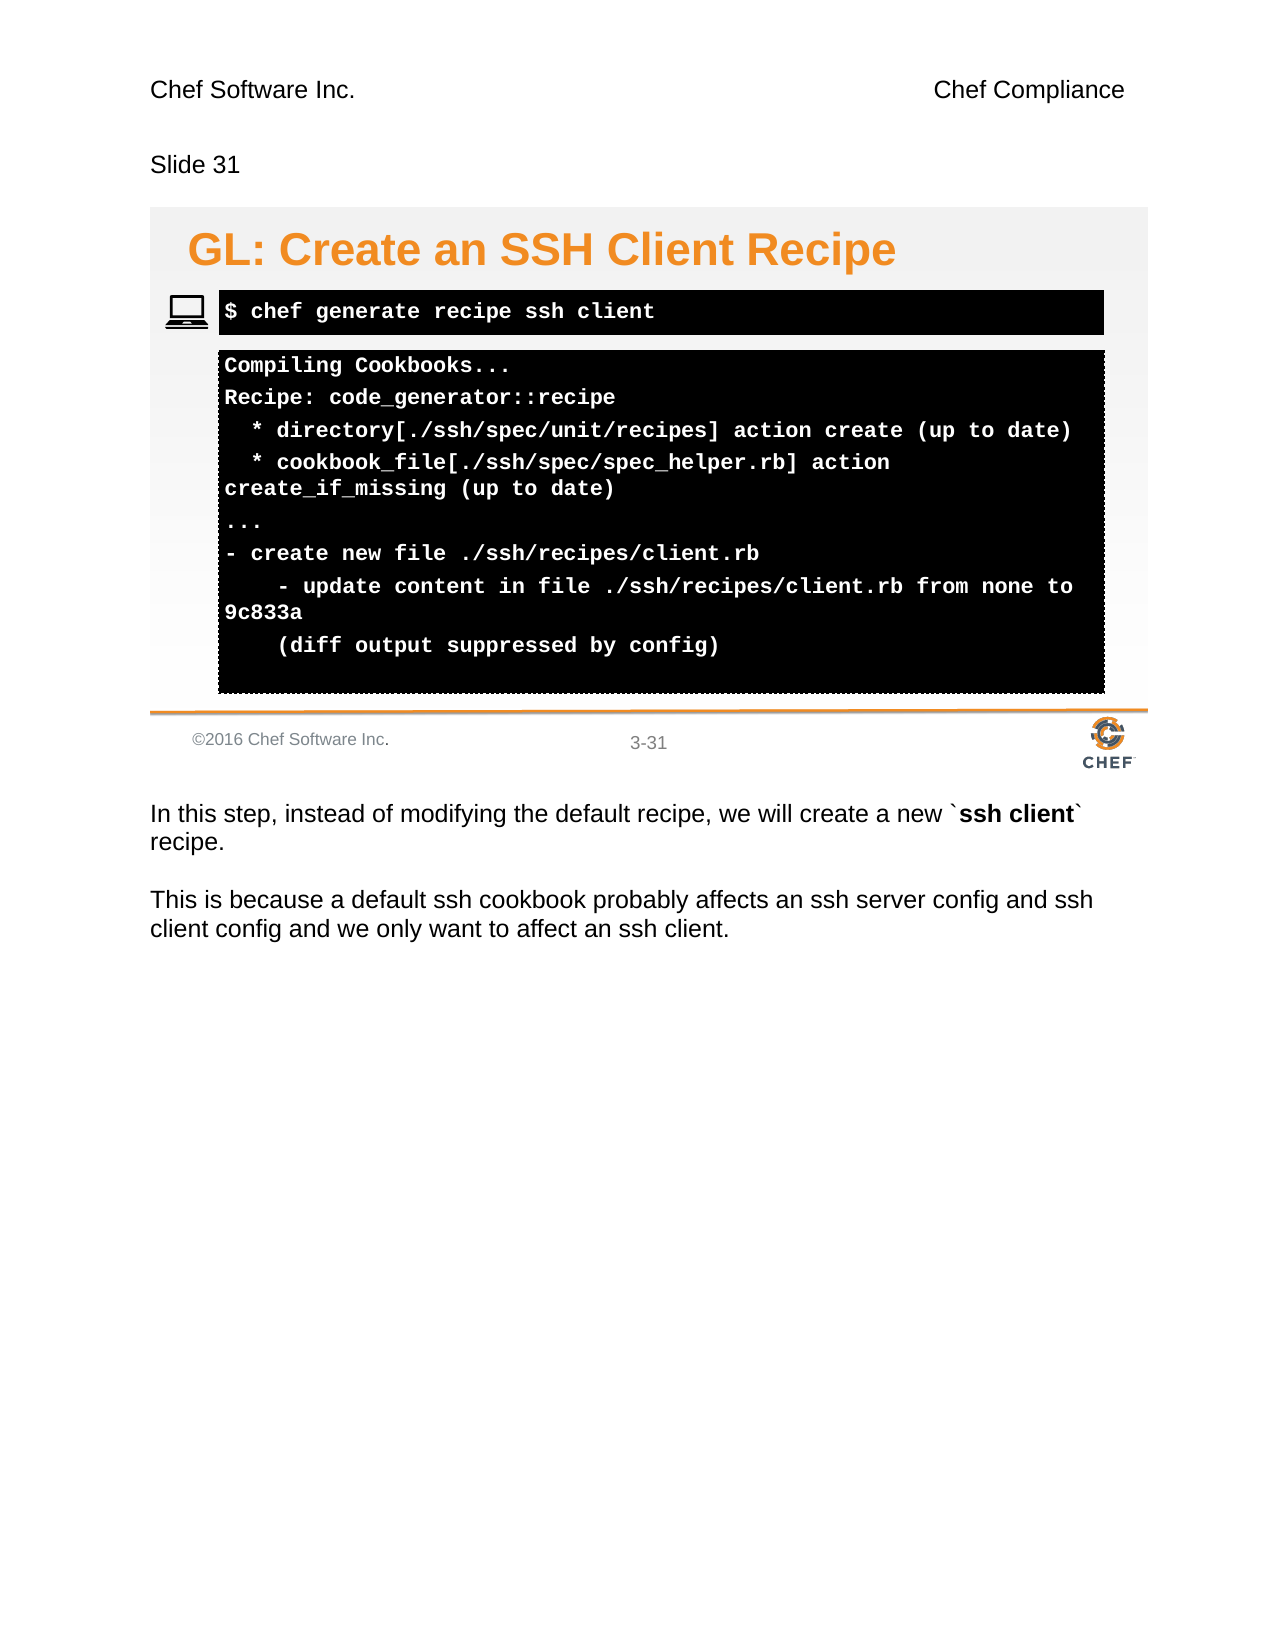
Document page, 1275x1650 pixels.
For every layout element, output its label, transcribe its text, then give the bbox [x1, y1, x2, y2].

text This is because a default ssh cookbook probably affects an ssh server config and ssh client config and we only want to affect an ssh client. [150, 885, 1125, 942]
text Slide 31 [150, 150, 1125, 179]
text In this step, instead of modifying the default recipe, we will create a new `ssh client` recipe. [150, 798, 1125, 856]
